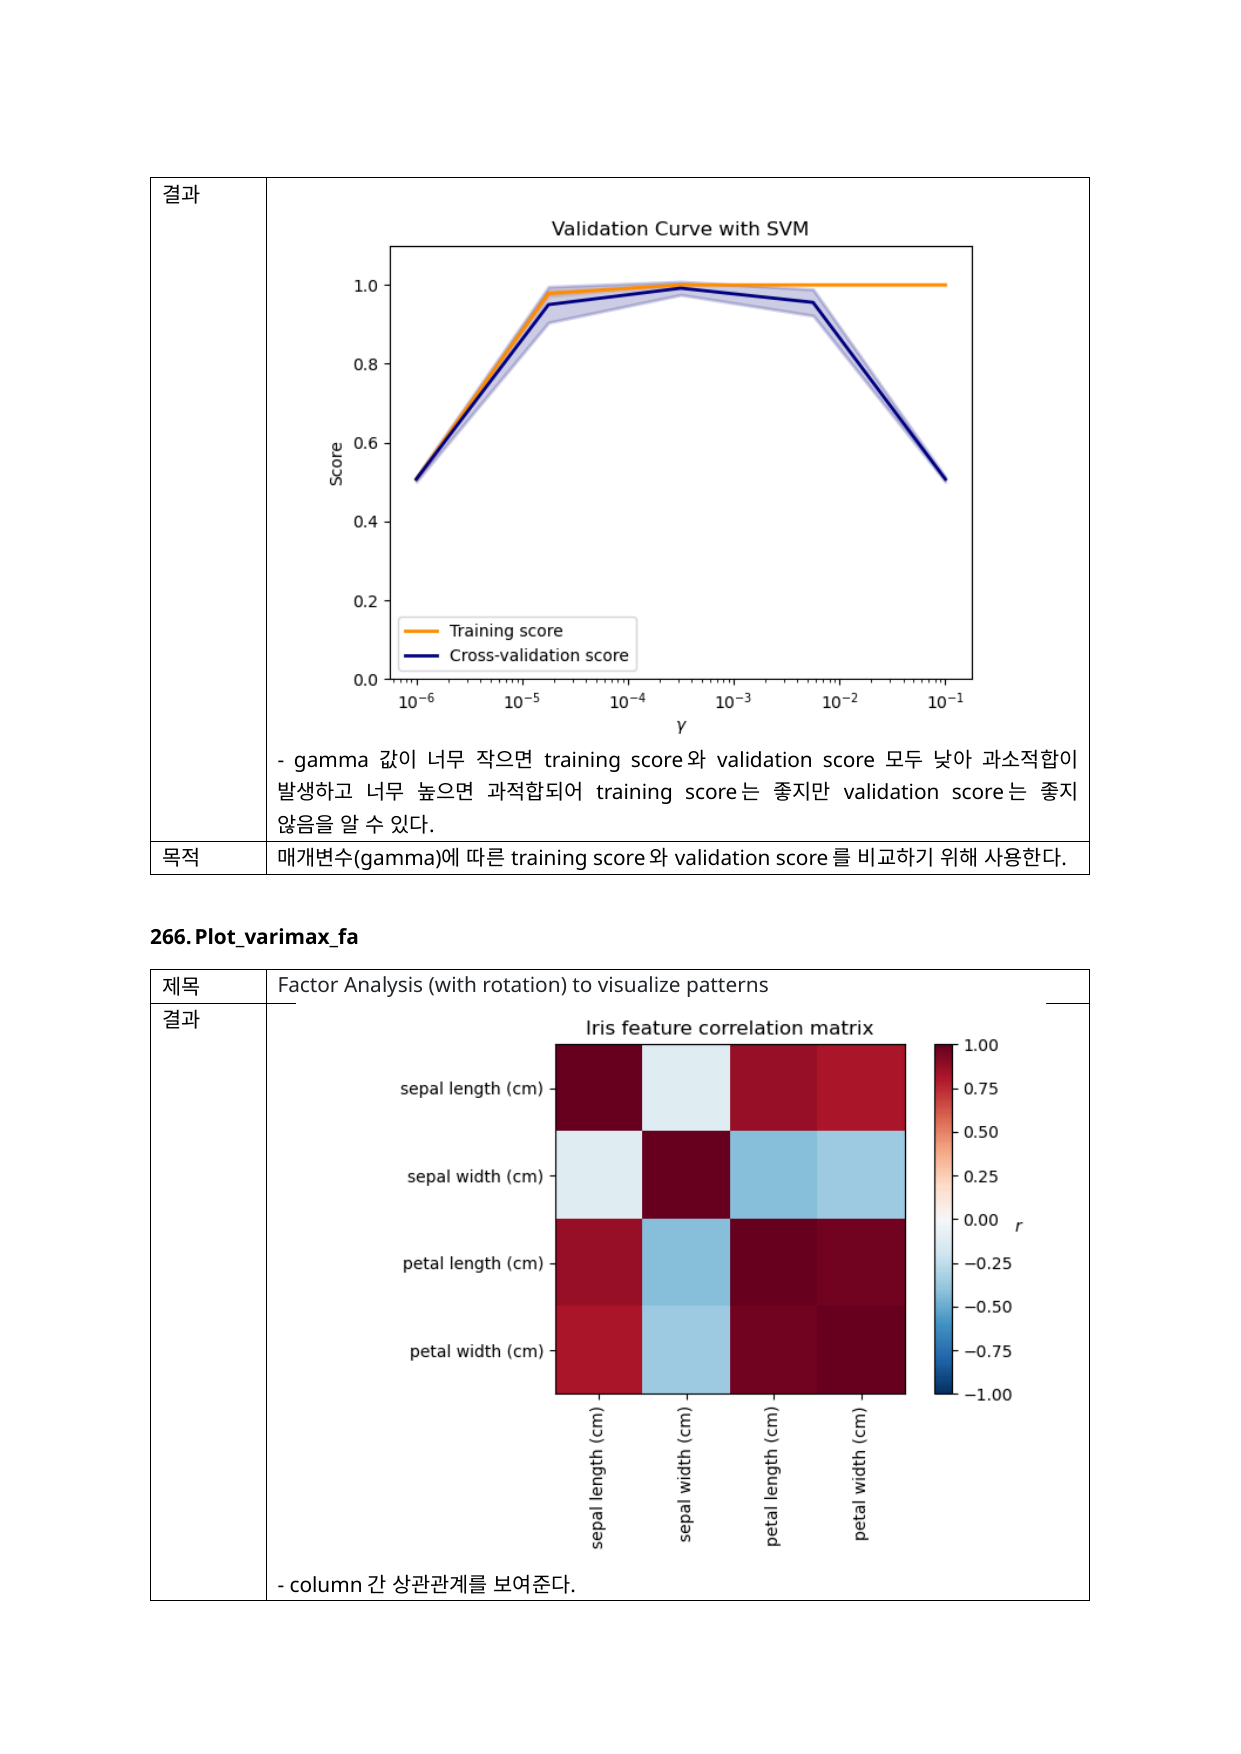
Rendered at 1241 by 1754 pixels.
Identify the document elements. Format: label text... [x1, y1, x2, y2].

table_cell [267, 1004, 1089, 1600]
table_cell 매개변수(gamma)에 따른 training score와 validation score를 비교하기 위해 사용한다. [267, 842, 1089, 874]
table_cell 결과 [151, 1004, 266, 1600]
table_cell 결과 [151, 178, 266, 841]
table_header Factor Analysis (with rotation) to visualize patterns [267, 970, 1089, 1002]
table_cell - gamma 값이 너무 작으면 training score와 validation score 모두 낮아 과소적합이 발생하고 너무 높으면 과적합되어 training score는 좋지만 validation score는 좋지 않음을 알 수 있다. [267, 178, 1089, 841]
table_cell 목적 [151, 842, 266, 874]
subtitle Plot_varimax_fa [150, 922, 1090, 951]
table_header 제목 [151, 970, 266, 1002]
